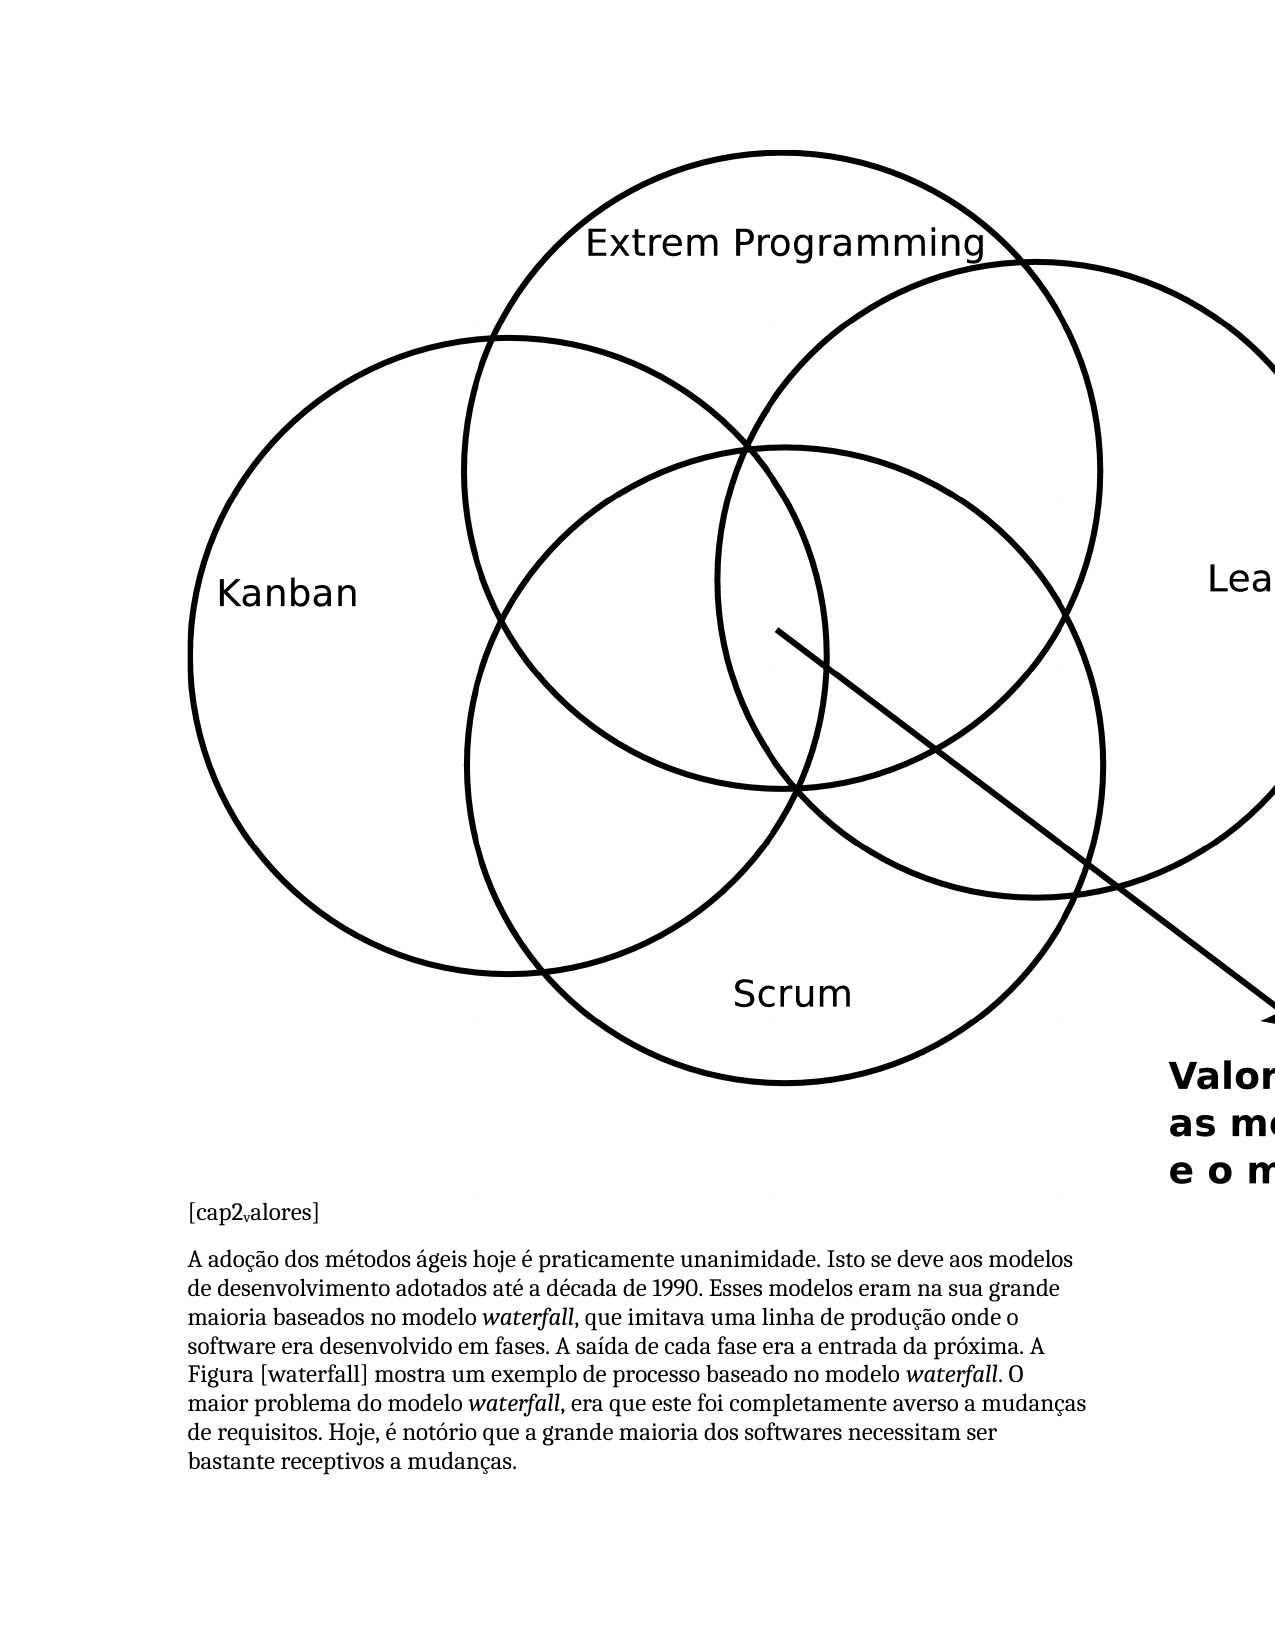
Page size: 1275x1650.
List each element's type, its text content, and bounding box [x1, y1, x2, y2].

text [cap2valores] [187, 1194, 1087, 1227]
text A adoção dos métodos ágeis hoje é praticamente unanimidade. Isto se deve aos modelos de desenvolvimento adotados até a década de 1990. Esses modelos eram na sua grande maioria baseados no modelo waterfall, que imitava uma linha de produção onde o software era desenvolvido em fases. A saída de cada fase era a entrada da próxima. A Figura [waterfall] mostra um exemplo de processo baseado no modelo waterfall. O maior problema do modelo waterfall, era que este foi completamente averso a mudanças de requisitos. Hoje, é notório que a grande maioria dos softwares necessitam ser bastante receptivos a mudanças. [187, 1245, 1087, 1475]
